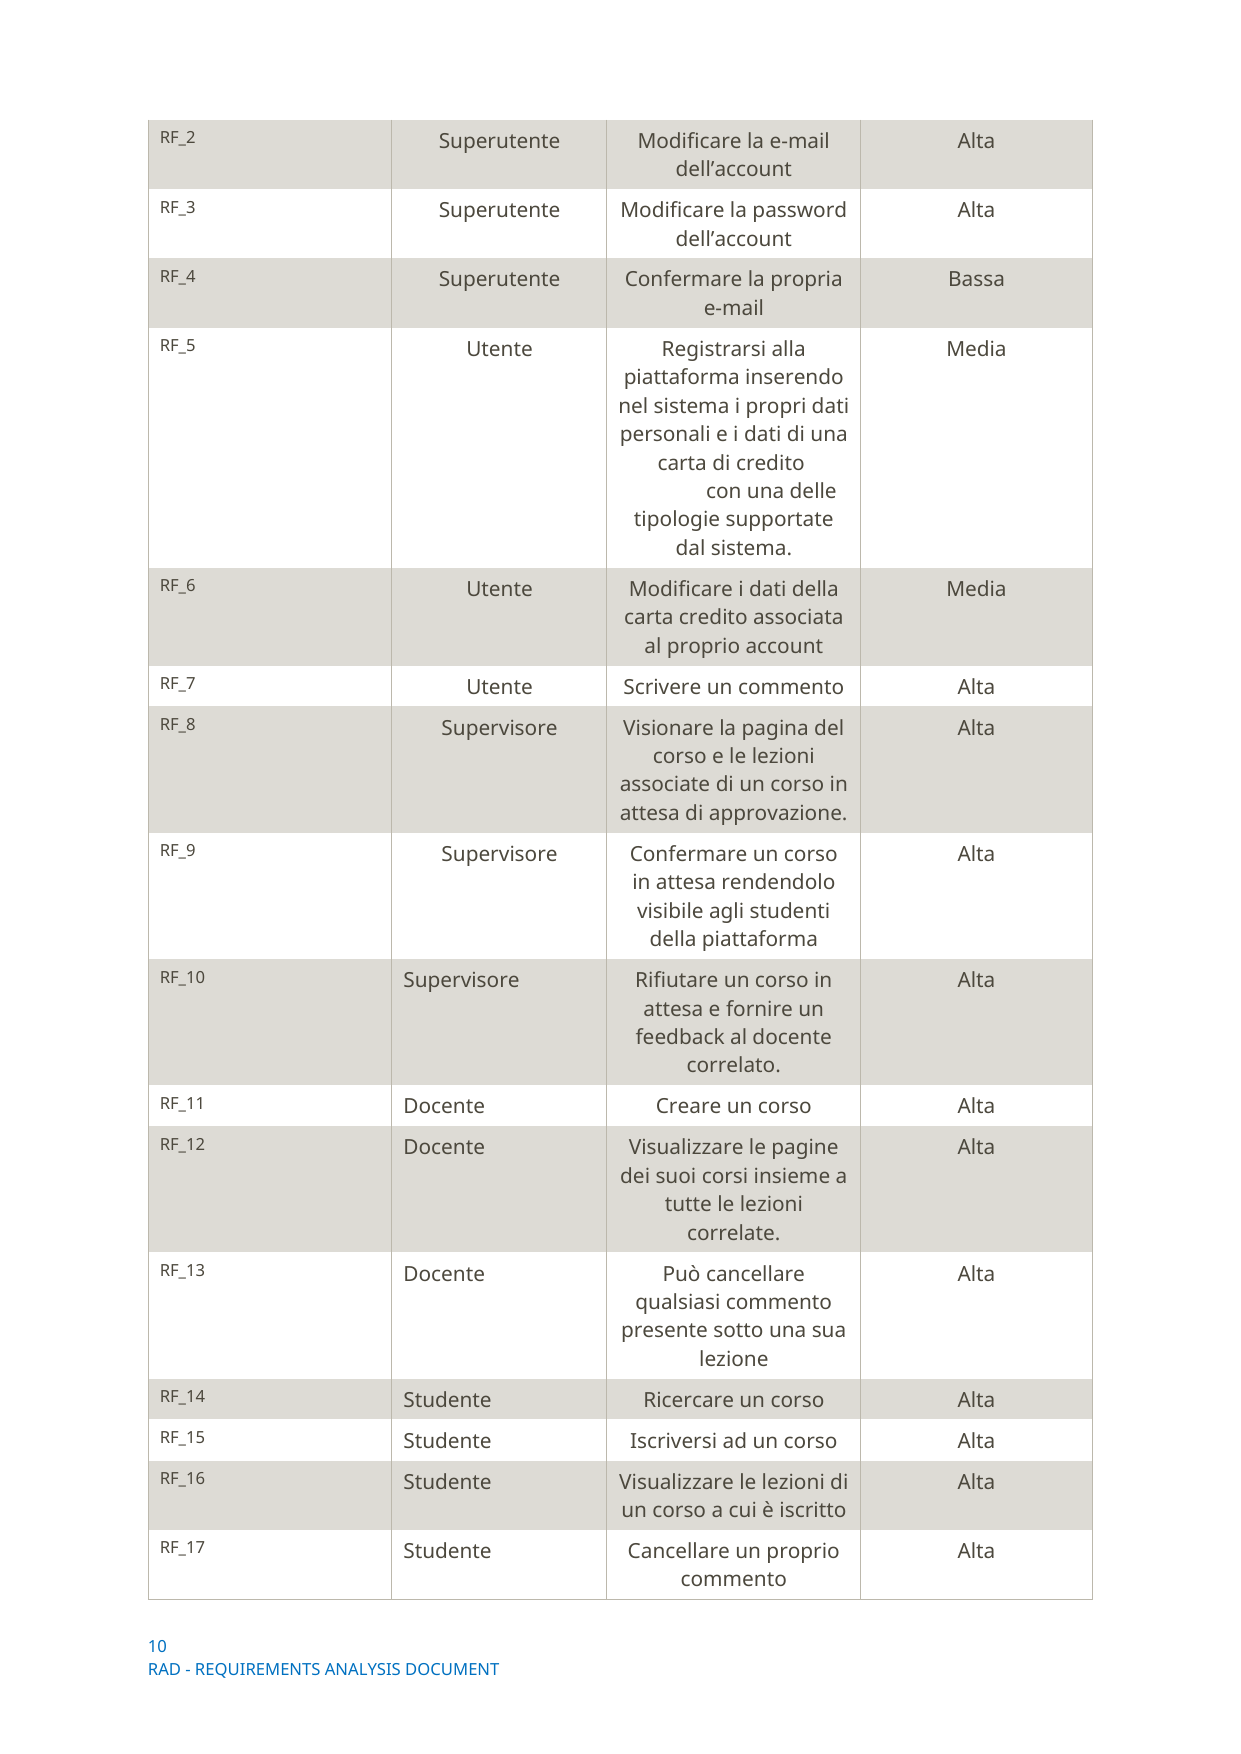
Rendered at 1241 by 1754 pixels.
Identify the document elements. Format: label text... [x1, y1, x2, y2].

table_cell Modificare la password dell’account [607, 189, 860, 258]
table_cell Supervisore [392, 706, 606, 833]
table_cell Registrarsi alla piattaforma inserendo nel sistema i propri dati personali e i dati di una carta di credito con una delle tipologie supportate dal sistema. [607, 328, 860, 568]
table_cell RF_9 [149, 833, 391, 959]
table_cell Alta [861, 833, 1092, 959]
table_cell RF_3 [149, 189, 391, 258]
table_cell Alta [861, 706, 1092, 833]
table_cell Supervisore [392, 959, 606, 1085]
table_cell Scrivere un commento [607, 666, 860, 706]
table_cell Alta [861, 1126, 1092, 1252]
table_cell Modificare i dati della carta credito associata al proprio account [607, 568, 860, 666]
table_cell Visualizzare le lezioni di un corso a cui è iscritto [607, 1461, 860, 1530]
table_cell RF_6 [149, 568, 391, 666]
table_cell Alta [861, 1379, 1092, 1419]
table_cell RF_2 [149, 120, 391, 189]
table_cell Alta [861, 1530, 1092, 1599]
table_cell Creare un corso [607, 1085, 860, 1126]
table_cell Bassa [861, 258, 1092, 328]
table_cell RF_14 [149, 1379, 391, 1419]
table_cell Alta [861, 1420, 1092, 1461]
table_cell RF_11 [149, 1085, 391, 1126]
table_cell Studente [392, 1379, 606, 1419]
table_cell RF_8 [149, 706, 391, 833]
table_cell Confermare un corso in attesa rendendolo visibile agli studenti della piattaforma [607, 833, 860, 959]
table_cell Cancellare un proprio commento [607, 1530, 860, 1599]
table_cell Alta [861, 1461, 1092, 1530]
table_cell Visionare la pagina del corso e le lezioni associate di un corso in attesa di approvazione. [607, 706, 860, 833]
table_cell Alta [861, 666, 1092, 706]
table_cell Modificare la e-mail dell’account [607, 120, 860, 189]
table_cell Può cancellare qualsiasi commento presente sotto una sua lezione [607, 1253, 860, 1379]
table_cell Alta [861, 1253, 1092, 1379]
table_cell RF_15 [149, 1420, 391, 1461]
table_cell Confermare la propria e-mail [607, 258, 860, 328]
table_cell RF_12 [149, 1126, 391, 1252]
table_cell Rifiutare un corso in attesa e fornire un feedback al docente correlato. [607, 959, 860, 1085]
table_cell Media [861, 328, 1092, 568]
table_cell Media [861, 568, 1092, 666]
table_cell Studente [392, 1530, 606, 1599]
table_cell Superutente [392, 258, 606, 328]
table_cell Studente [392, 1461, 606, 1530]
table_cell Docente [392, 1085, 606, 1126]
table_cell Utente [392, 328, 606, 568]
table_cell RF_5 [149, 328, 391, 568]
table_cell Visualizzare le pagine dei suoi corsi insieme a tutte le lezioni correlate. [607, 1126, 860, 1252]
table_cell RF_10 [149, 959, 391, 1085]
table_cell Alta [861, 1085, 1092, 1126]
table_cell Studente [392, 1420, 606, 1461]
table_cell Docente [392, 1126, 606, 1252]
table_cell RF_7 [149, 666, 391, 706]
table_cell Utente [392, 568, 606, 666]
table_cell Ricercare un corso [607, 1379, 860, 1419]
table_cell Utente [392, 666, 606, 706]
table_cell Superutente [392, 120, 606, 189]
table_cell Docente [392, 1253, 606, 1379]
table_cell RF_16 [149, 1461, 391, 1530]
table_cell Iscriversi ad un corso [607, 1420, 860, 1461]
table_cell Alta [861, 120, 1092, 189]
table_cell RF_13 [149, 1253, 391, 1379]
table_cell Alta [861, 189, 1092, 258]
table_cell RF_17 [149, 1530, 391, 1599]
table_cell Alta [861, 959, 1092, 1085]
table_cell Supervisore [392, 833, 606, 959]
table_cell RF_4 [149, 258, 391, 328]
table_cell Superutente [392, 189, 606, 258]
